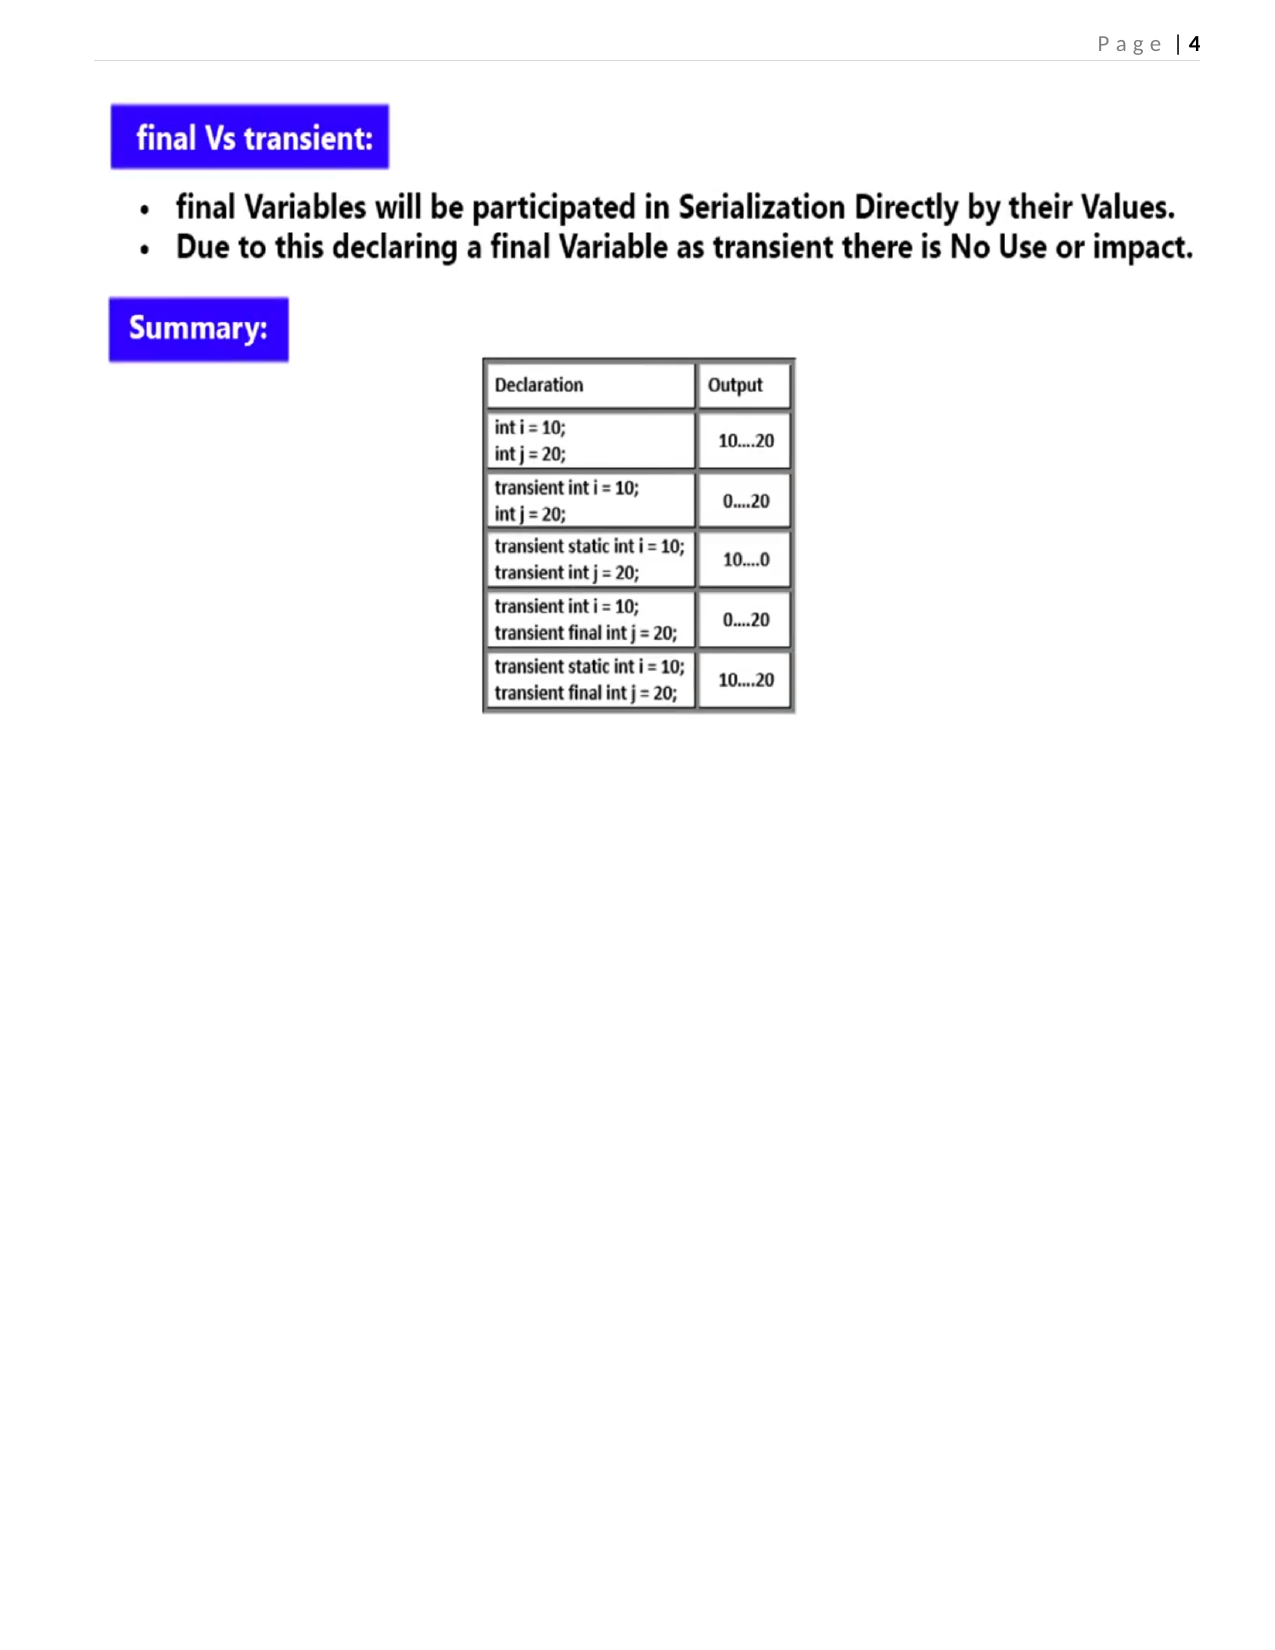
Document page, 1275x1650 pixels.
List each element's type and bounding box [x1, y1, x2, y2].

picture [93, 88, 1200, 716]
